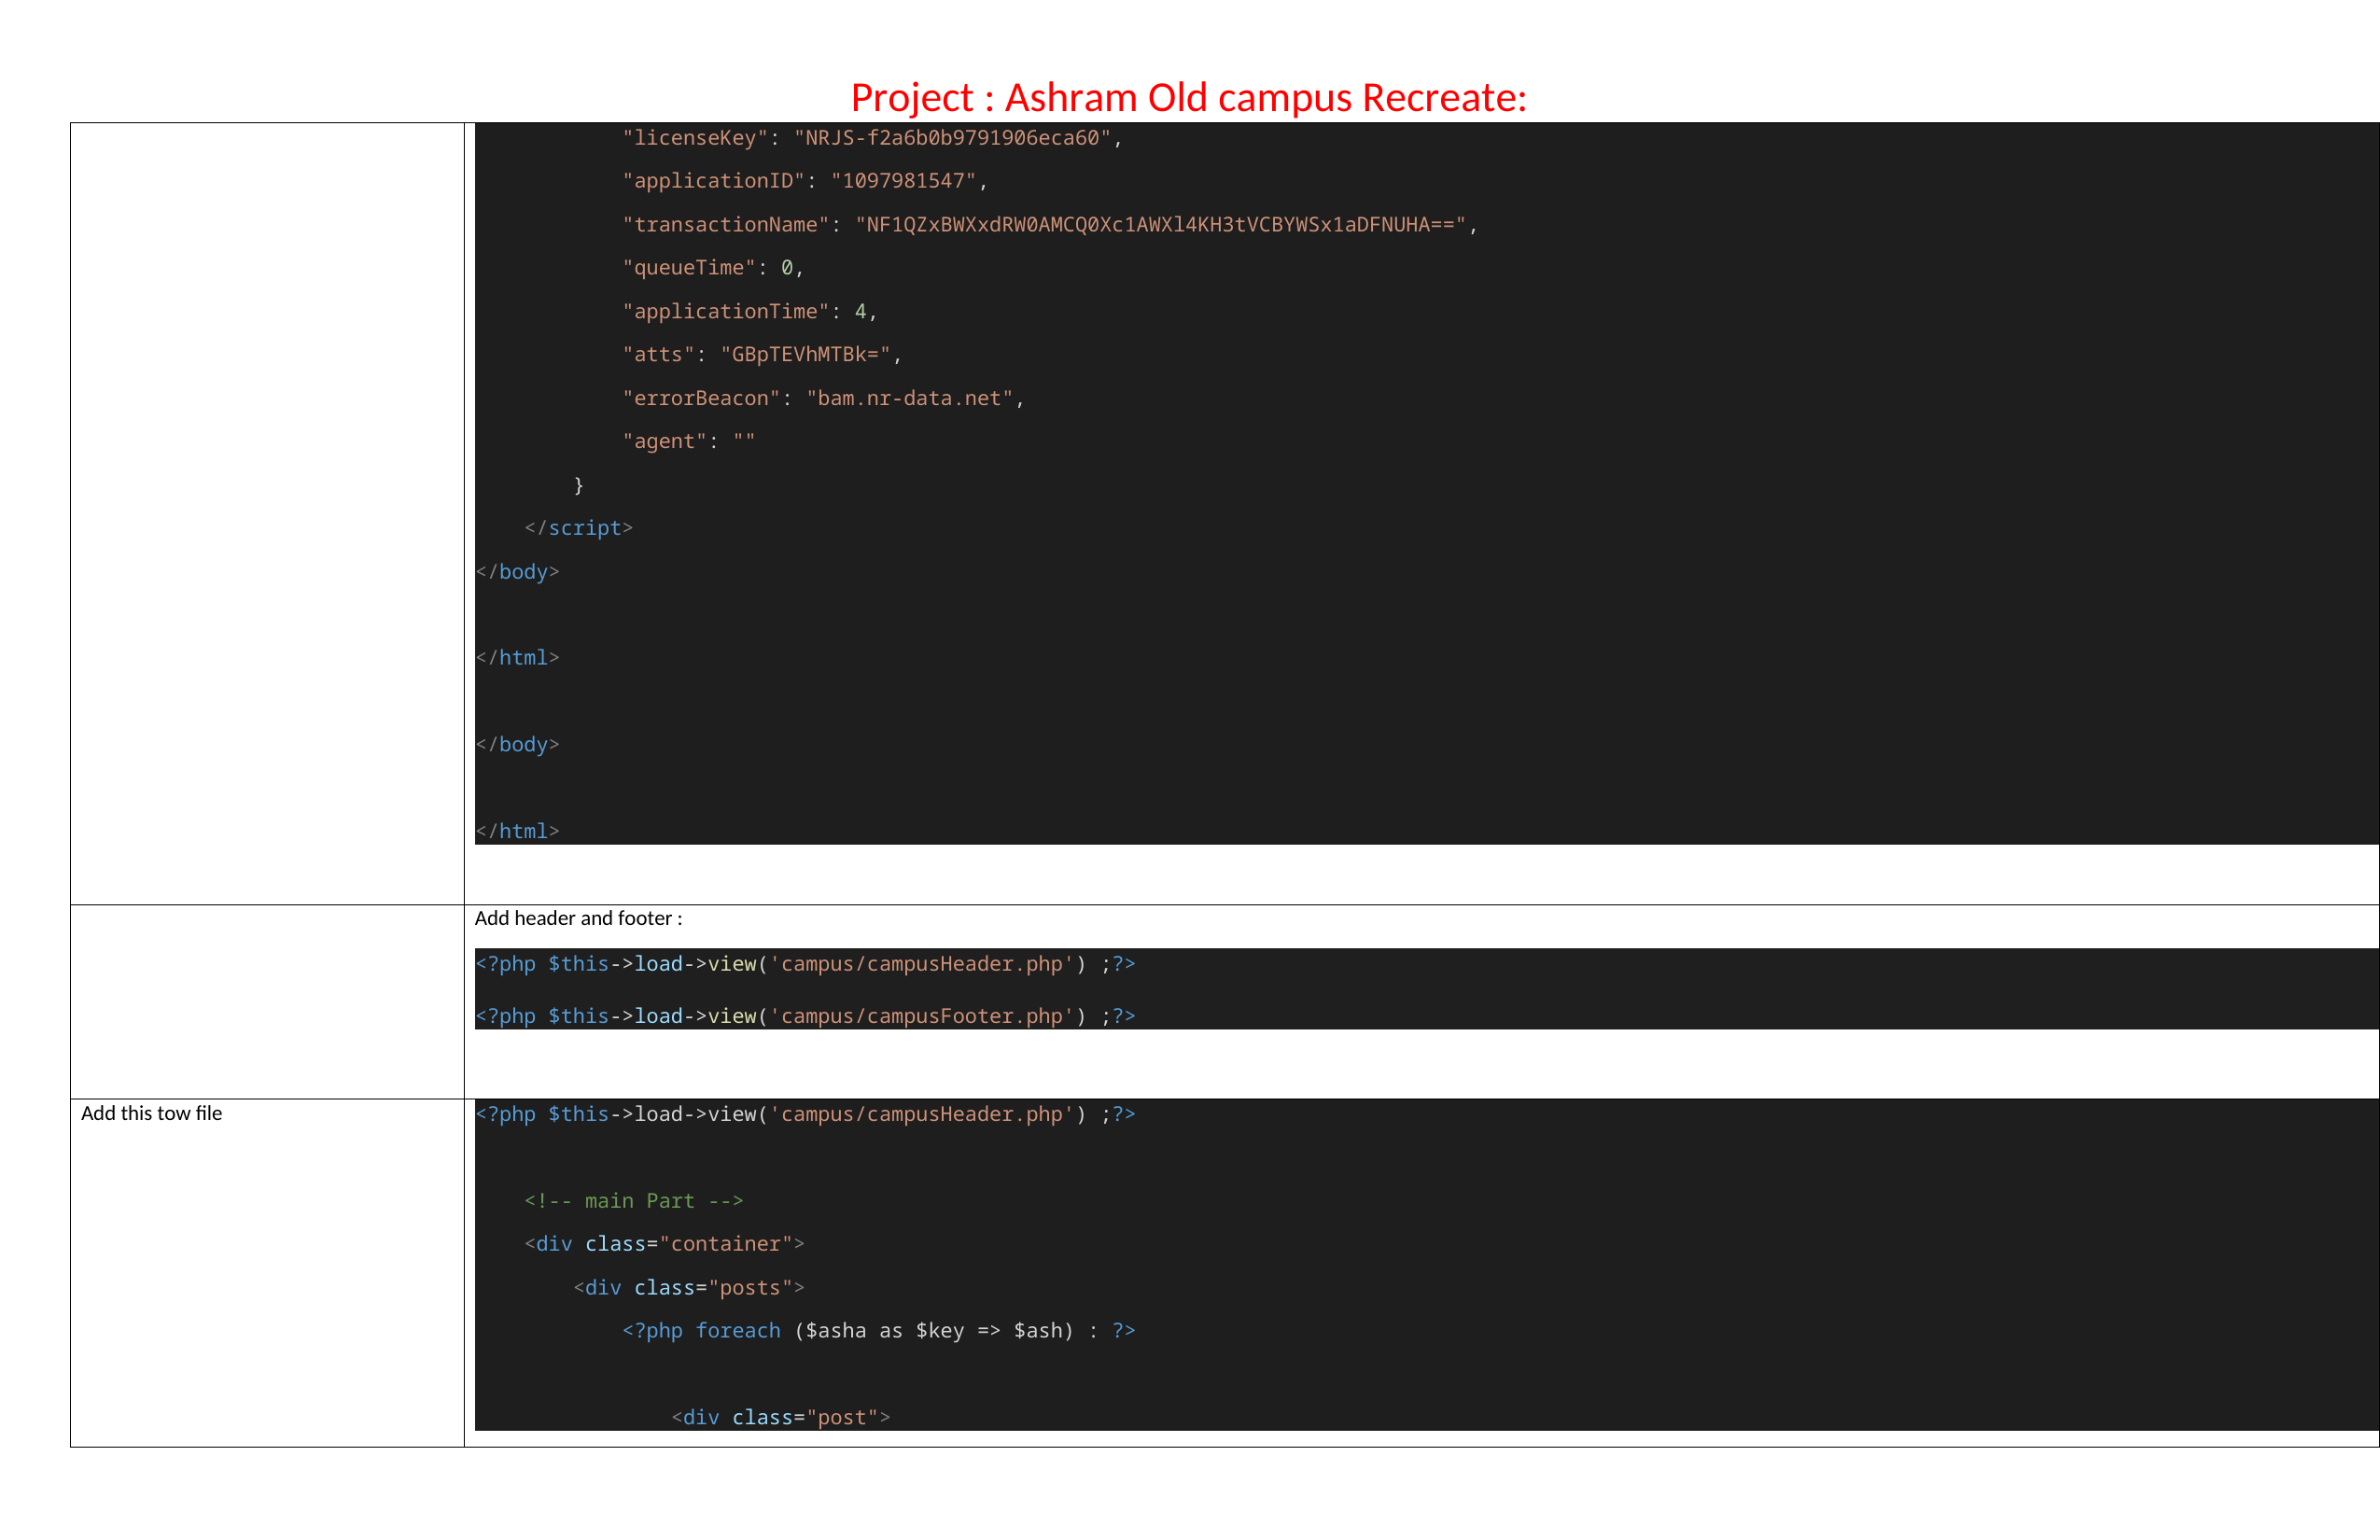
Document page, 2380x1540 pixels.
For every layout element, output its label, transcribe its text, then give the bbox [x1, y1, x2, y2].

table_cell Add header and footer : <?php $this->load->view('campus/campusHeader.php') ;?> <?php $this->load->view('campus/campusFooter.php') ;?> [465, 905, 2379, 1099]
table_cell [465, 1099, 2379, 1447]
table_cell Add this tow file [71, 1099, 464, 1447]
table_cell [71, 905, 464, 1099]
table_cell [71, 123, 464, 903]
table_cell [465, 123, 2379, 903]
